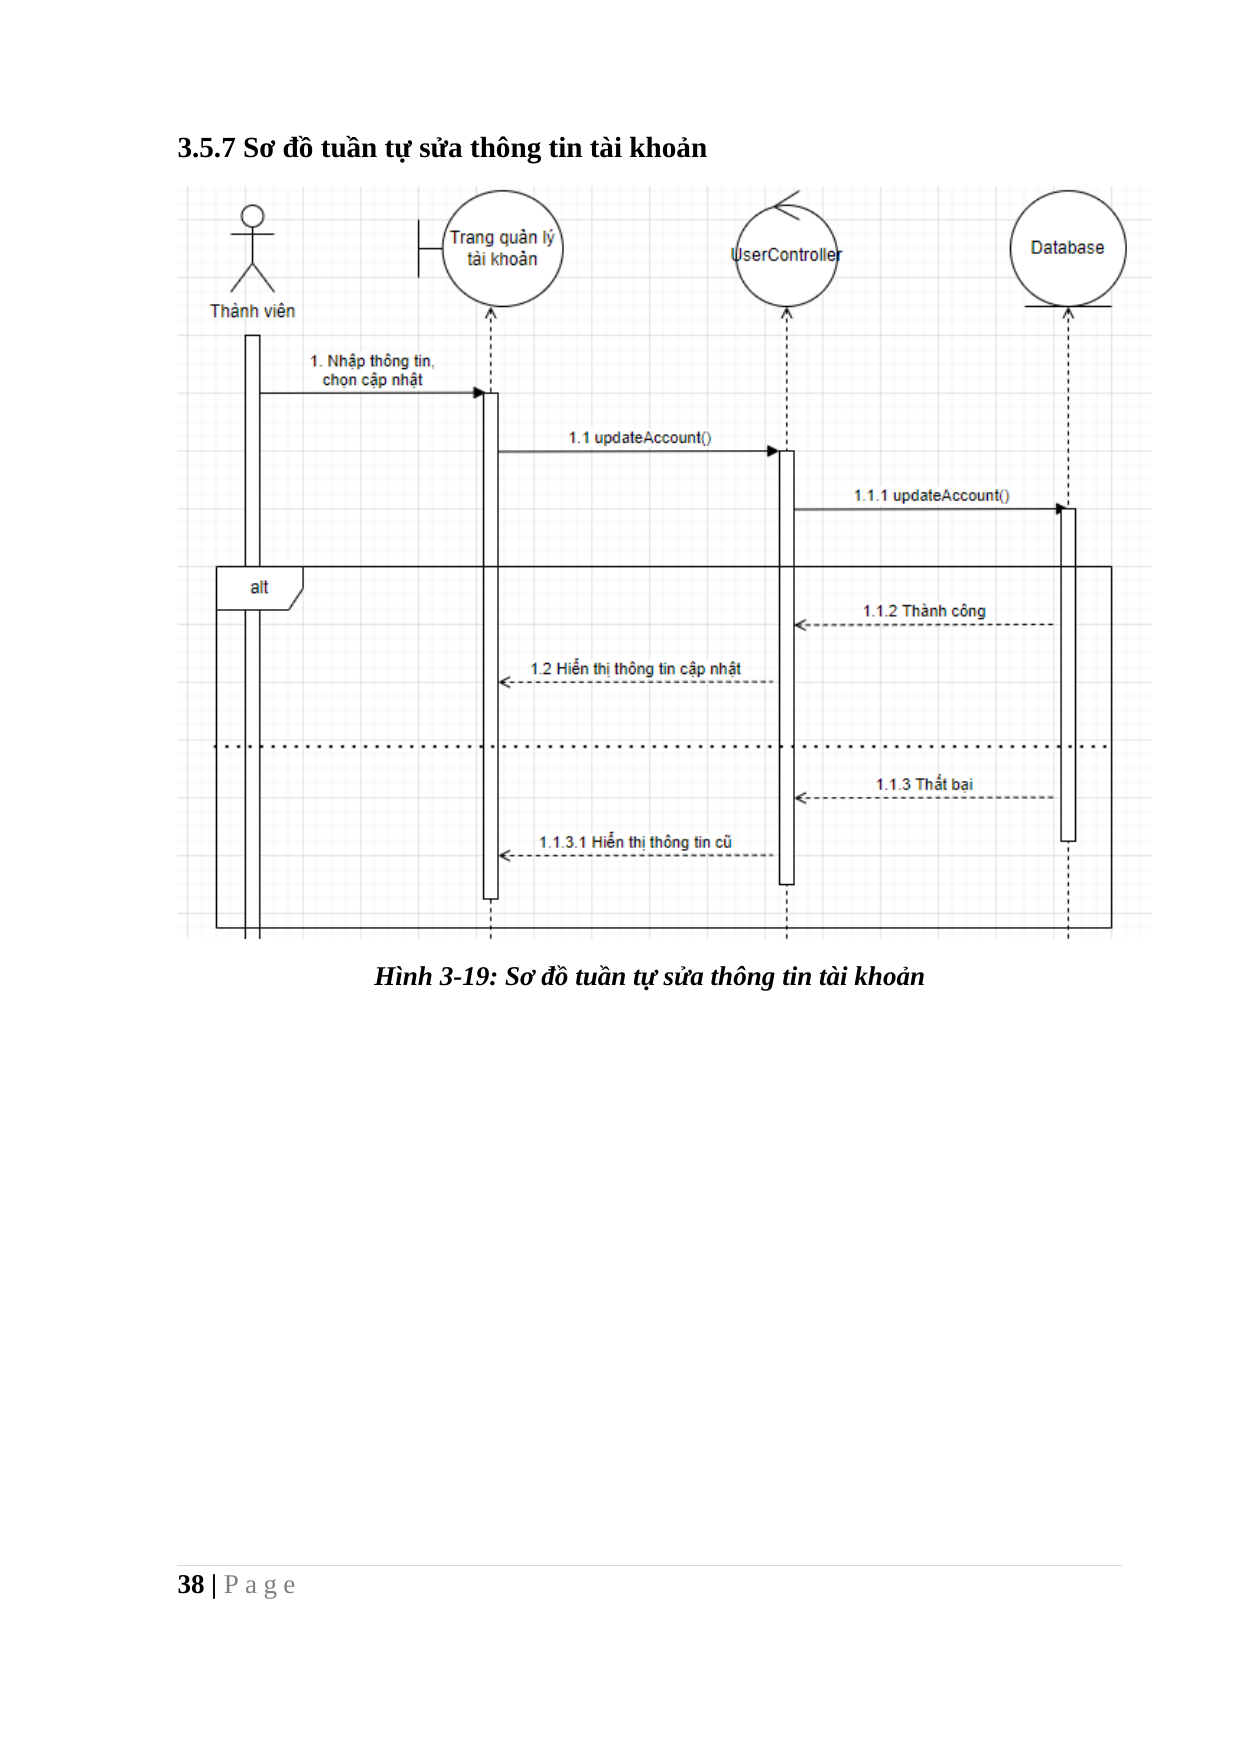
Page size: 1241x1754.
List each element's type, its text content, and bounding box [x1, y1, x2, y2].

text 3.5.7 Sơ đồ tuần tự sửa thông tin tài khoản [177, 131, 1122, 164]
picture [177, 186, 1153, 939]
